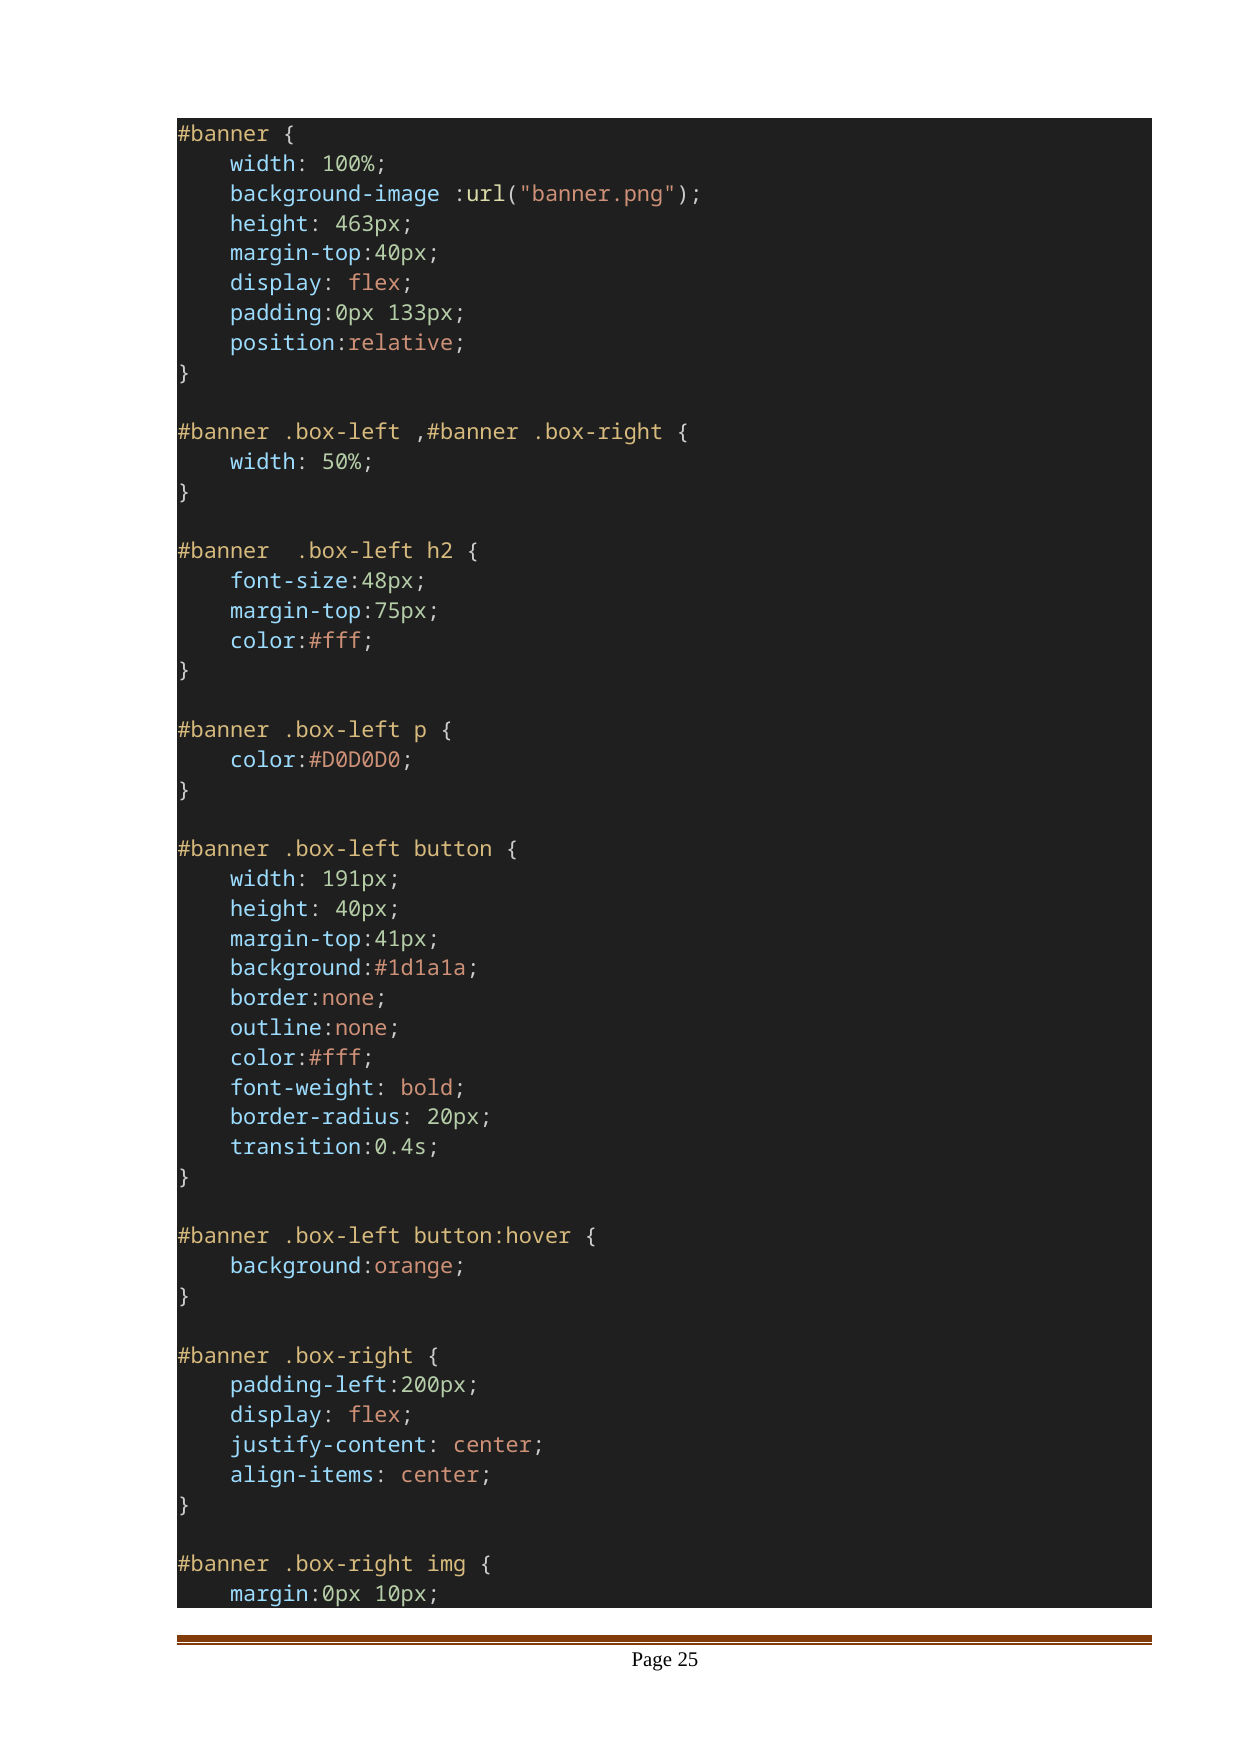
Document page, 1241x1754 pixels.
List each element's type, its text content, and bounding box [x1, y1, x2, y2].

text width: 50%; [177, 446, 1152, 476]
text font-size:48px; [177, 565, 1152, 595]
text color:#D0D0D0; [177, 744, 1152, 773]
text justify-content: center; [177, 1429, 1152, 1459]
text transition:0.4s; [177, 1131, 1152, 1161]
text outline:none; [177, 1012, 1152, 1042]
text display: flex; [177, 267, 1152, 297]
text #banner .box-left ,#banner .box-right { [177, 416, 1152, 446]
text #banner { [177, 118, 1152, 148]
text } [177, 356, 1152, 386]
text color:#fff; [177, 1042, 1152, 1071]
text #banner .box-left button:hover { [177, 1220, 1152, 1250]
text } [177, 773, 1152, 803]
text height: 40px; [177, 893, 1152, 922]
text } [177, 1280, 1152, 1310]
text border-radius: 20px; [177, 1101, 1152, 1131]
text font-weight: bold; [177, 1071, 1152, 1101]
text #banner .box-left button { [177, 833, 1152, 863]
text margin-top:41px; [177, 922, 1152, 952]
text background:orange; [177, 1250, 1152, 1280]
text height: 463px; [177, 207, 1152, 237]
text width: 100%; [177, 148, 1152, 178]
text width: 191px; [177, 863, 1152, 893]
text margin-top:75px; [177, 595, 1152, 624]
text background-image :url("banner.png"); [177, 178, 1152, 207]
text } [177, 1488, 1152, 1518]
text } [177, 476, 1152, 505]
text } [177, 1161, 1152, 1191]
text align-items: center; [177, 1459, 1152, 1488]
text padding:0px 133px; [177, 297, 1152, 327]
text background:#1d1a1a; [177, 952, 1152, 982]
text margin:0px 10px; [177, 1578, 1152, 1608]
text padding-left:200px; [177, 1369, 1152, 1399]
text #banner .box-left h2 { [177, 535, 1152, 565]
text } [177, 654, 1152, 684]
text border:none; [177, 982, 1152, 1012]
text position:relative; [177, 327, 1152, 356]
text display: flex; [177, 1399, 1152, 1429]
text #banner .box-right { [177, 1339, 1152, 1369]
text color:#fff; [177, 624, 1152, 654]
text #banner .box-left p { [177, 714, 1152, 744]
text margin-top:40px; [177, 237, 1152, 267]
text #banner .box-right img { [177, 1548, 1152, 1578]
